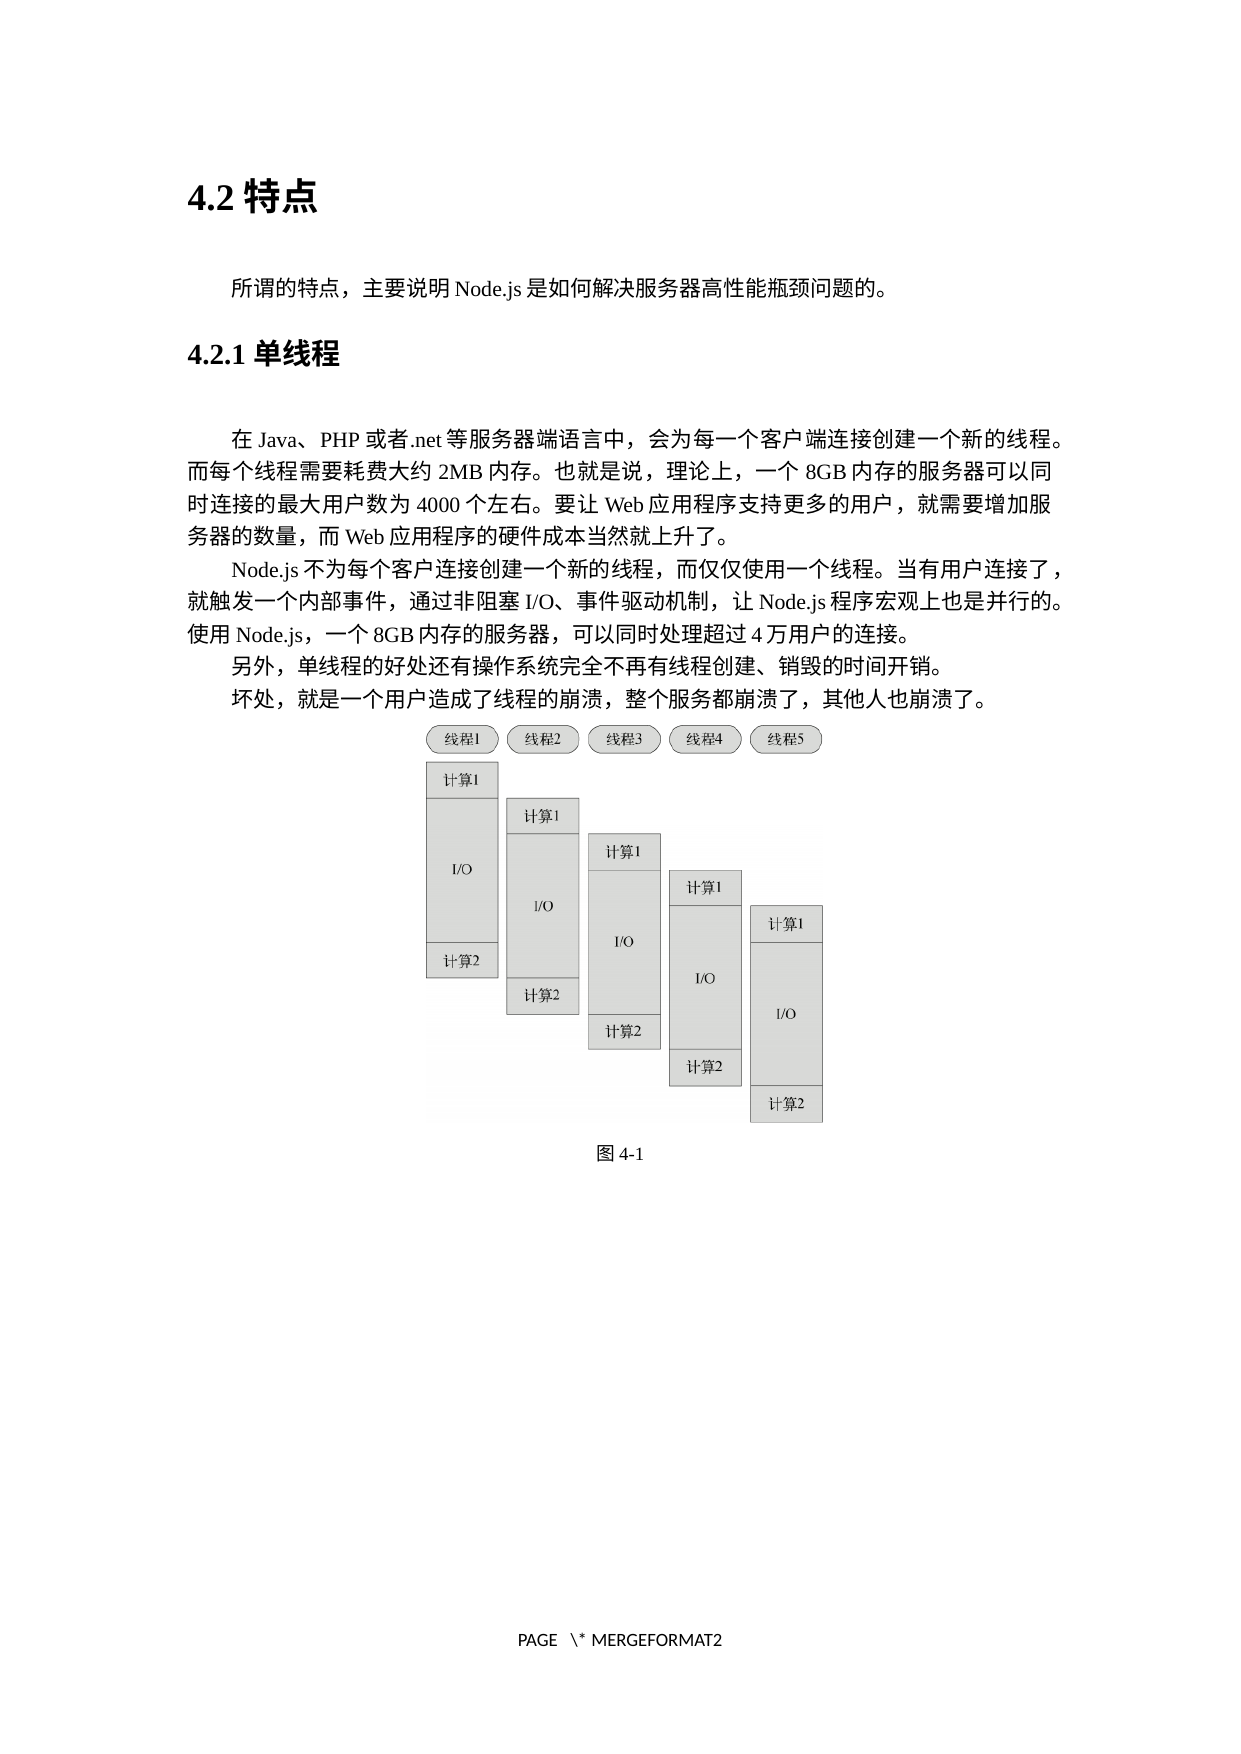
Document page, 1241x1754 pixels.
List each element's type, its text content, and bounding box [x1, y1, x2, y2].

text Node.js不为每个客户连接创建一个新的线程，而仅仅使用一个线程。当有用户连接了，就触发一个内部事件，通过非阻塞I/O、事件驱动机制，让Node.js程序宏观上也是并行的。使用Node.js，一个8GB内存的服务器，可以同时处理超过4万用户的连接。 [187, 551, 1053, 649]
text 所谓的特点，主要说明Node.js是如何解决服务器高性能瓶颈问题的。 [187, 270, 1053, 303]
text 坏处，就是一个用户造成了线程的崩溃，整个服务都崩溃了，其他人也崩溃了。 [187, 681, 1053, 714]
text 4.2 特点 [187, 162, 1053, 227]
text 图4-1 [187, 1136, 1053, 1169]
text 4.2.1 单线程 [187, 319, 1053, 384]
text 另外，单线程的好处还有操作系统完全不再有线程创建、销毁的时间开销。 [187, 649, 1053, 681]
picture [400, 713, 840, 1133]
text 在Java、PHP或者.net等服务器端语言中，会为每一个客户端连接创建一个新的线程。而每个线程需要耗费大约2MB内存。也就是说，理论上，一个8GB内存的服务器可以同时连接的最大用户数为4000个左右。要让Web应用程序支持更多的用户，就需要增加服务器的数量，而Web应用程序的硬件成本当然就上升了。 [187, 421, 1053, 551]
